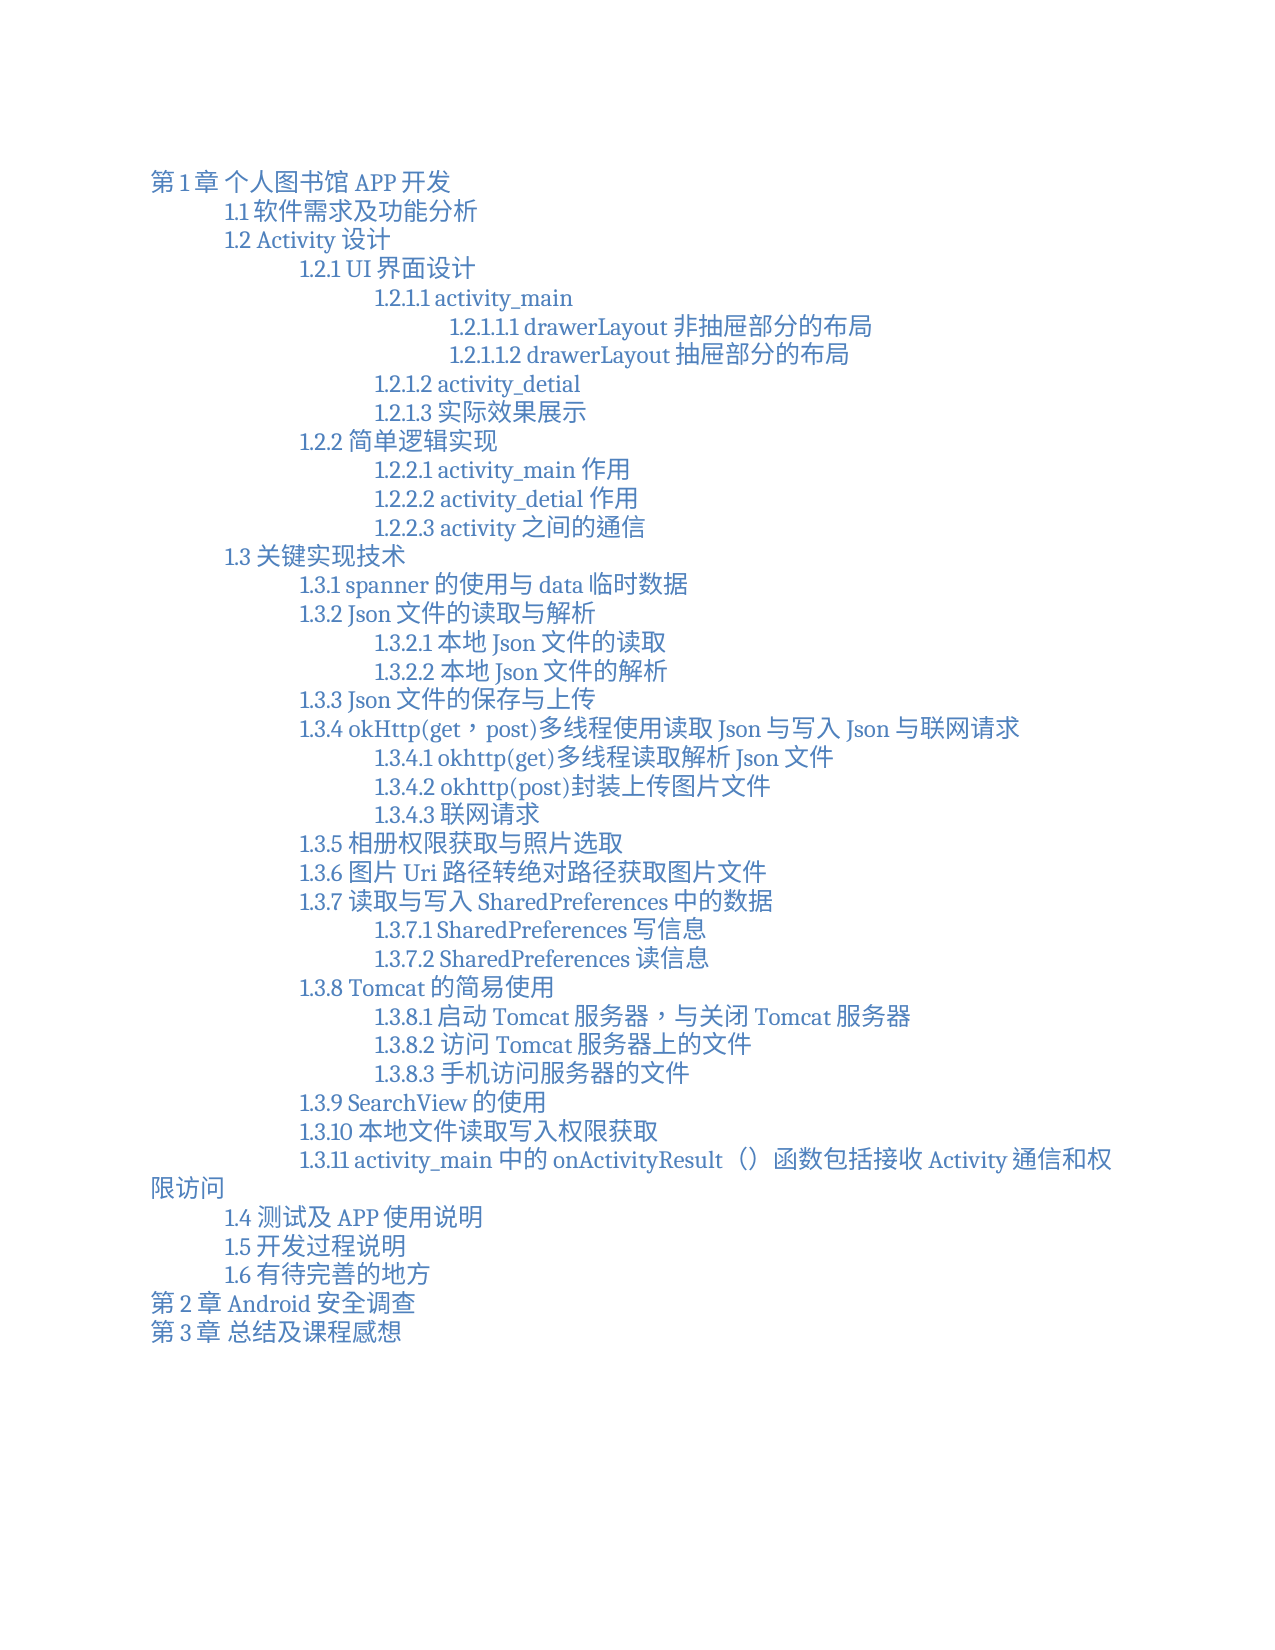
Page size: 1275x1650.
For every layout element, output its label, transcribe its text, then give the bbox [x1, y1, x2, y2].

text 第1章 个人图书馆APP开发 1.1 软件需求及功能分析 1.2 Activity设计 1.2.1 UI界面设计 1.2.1.1 activity_main 1.2.1.1.1 drawerLayout非抽屉部分的布局 1.2.1.1.2 drawerLayout抽屉部分的布局 1.2.1.2 activity_detial 1.2.1.3 实际效果展示 1.2.2 简单逻辑实现 1.2.2.1 activity_main 作用 1.2.2.2 activity_detial 作用 1.2.2.3 activity之间的通信 1.3 关键实现技术 1.3.1 spanner的使用与data临时数据 1.3.2 Json文件的读取与解析 1.3.2.1 本地Json文件的读取 1.3.2.2 本地Json文件的解析 1.3.3 Json文件的保存与上传 1.3.4 okHttp(get，post)多线程使用读取Json与写入Json与联网请求 1.3.4.1 okhttp(get)多线程读取解析Json文件 1.3.4.2 okhttp(post)封装上传图片文件 1.3.4.3 联网请求 1.3.5 相册权限获取与照片选取 1.3.6 图片Uri路径转绝对路径获取图片文件 1.3.7 读取与写入SharedPreferences中的数据 1.3.7.1 SharedPreferences写信息 1.3.7.2 SharedPreferences读信息 1.3.8 Tomcat的简易使用 1.3.8.1 启动Tomcat服务器，与关闭Tomcat服务器 1.3.8.2 访问Tomcat服务器上的文件 1.3.8.3 手机访问服务器的文件 1.3.9 SearchView的使用 1.3.10 本地文件读取写入权限获取 1.3.11 activity_main中的onActivityResult（）函数包括接收Activity通信和权限访问 1.4 测试及APP使用说明 1.5 开发过程说明 1.6 有待完善的地方 第2章 Android安全调查 第3章 总结及课程感想 [150, 169, 1125, 1347]
